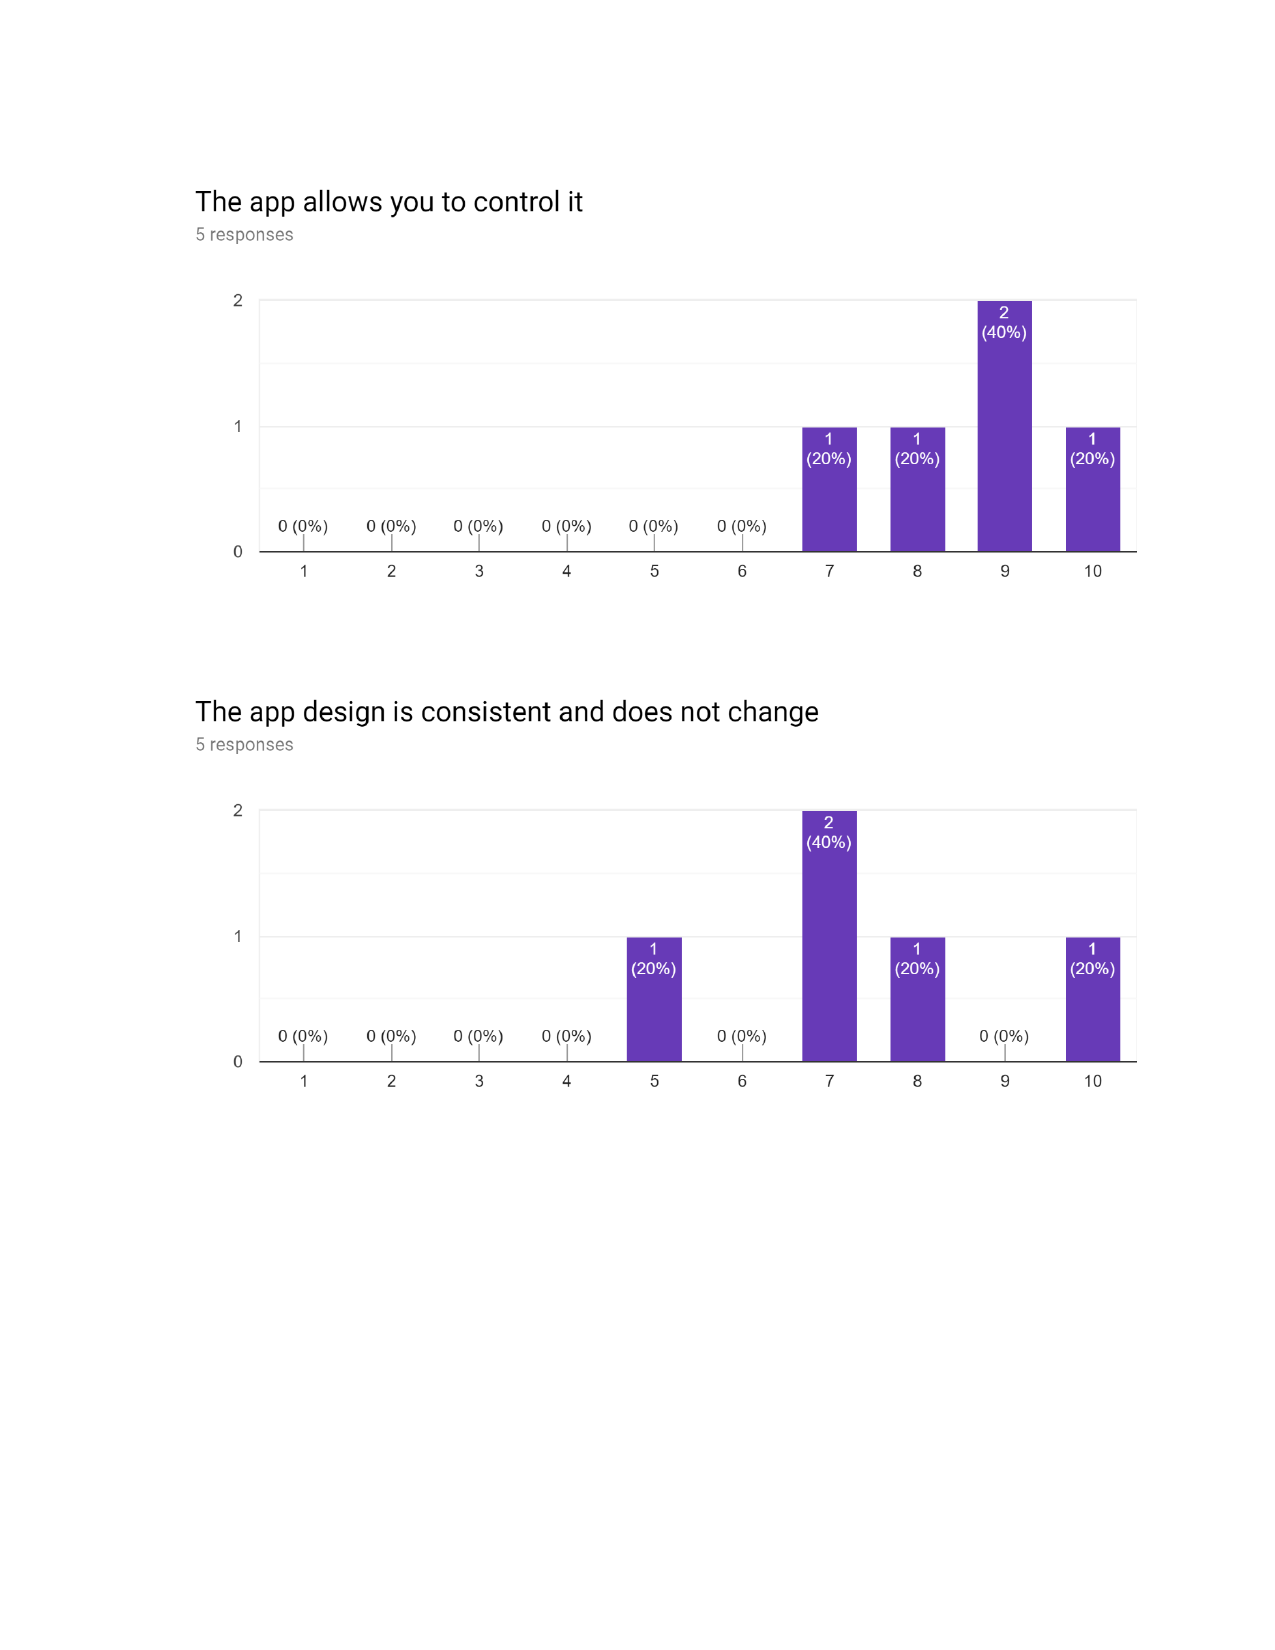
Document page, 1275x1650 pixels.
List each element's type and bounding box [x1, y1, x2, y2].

picture [162, 659, 1137, 1166]
picture [162, 150, 1137, 656]
